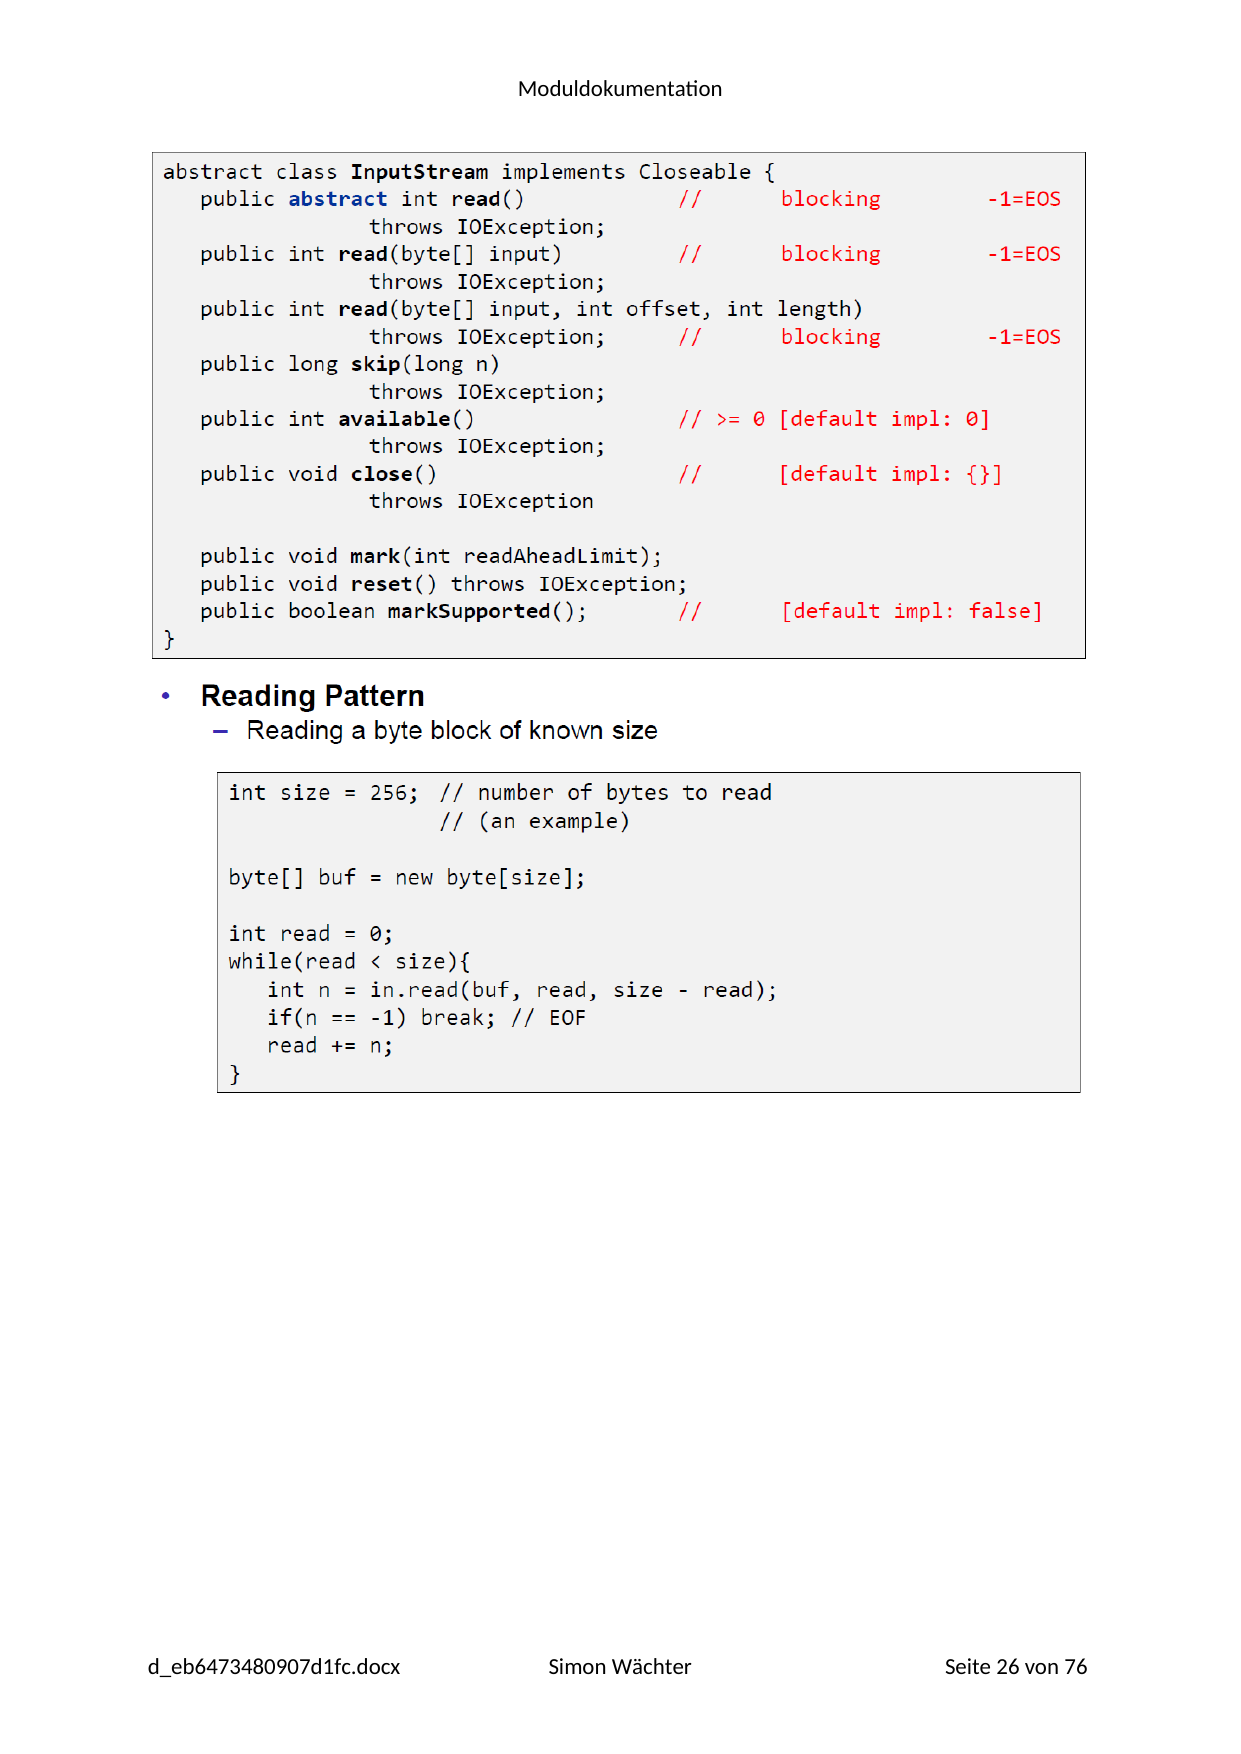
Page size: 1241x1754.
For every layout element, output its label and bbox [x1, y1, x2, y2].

picture [147, 678, 1093, 1104]
picture [147, 147, 1093, 660]
